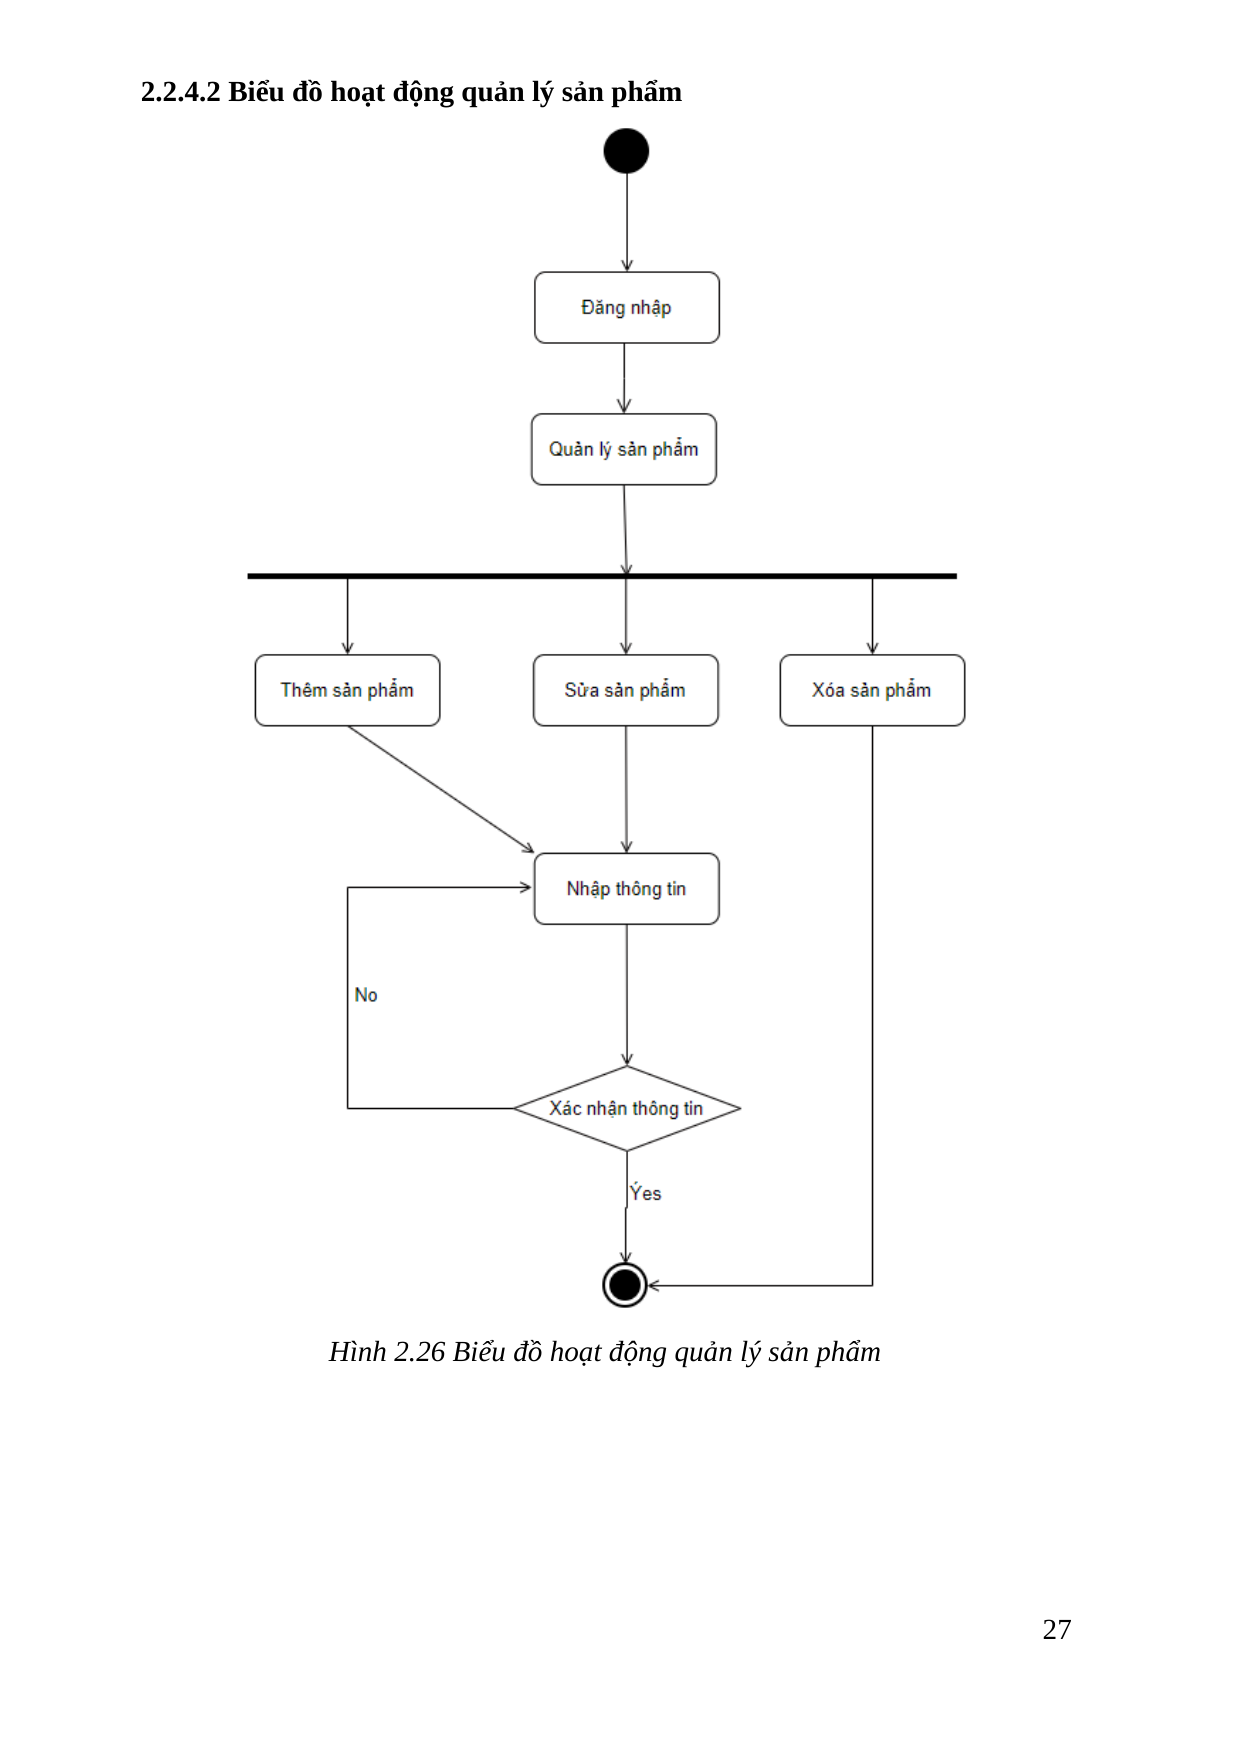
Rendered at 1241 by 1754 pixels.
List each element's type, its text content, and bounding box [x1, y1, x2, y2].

picture [140, 110, 1082, 1315]
text Hình 2.26 Biểu đồ hoạt động quản lý sản phẩm [141, 1334, 1071, 1367]
text 2.2.4.2 Biểu đồ hoạt động quản lý sản phẩm [141, 74, 1071, 110]
